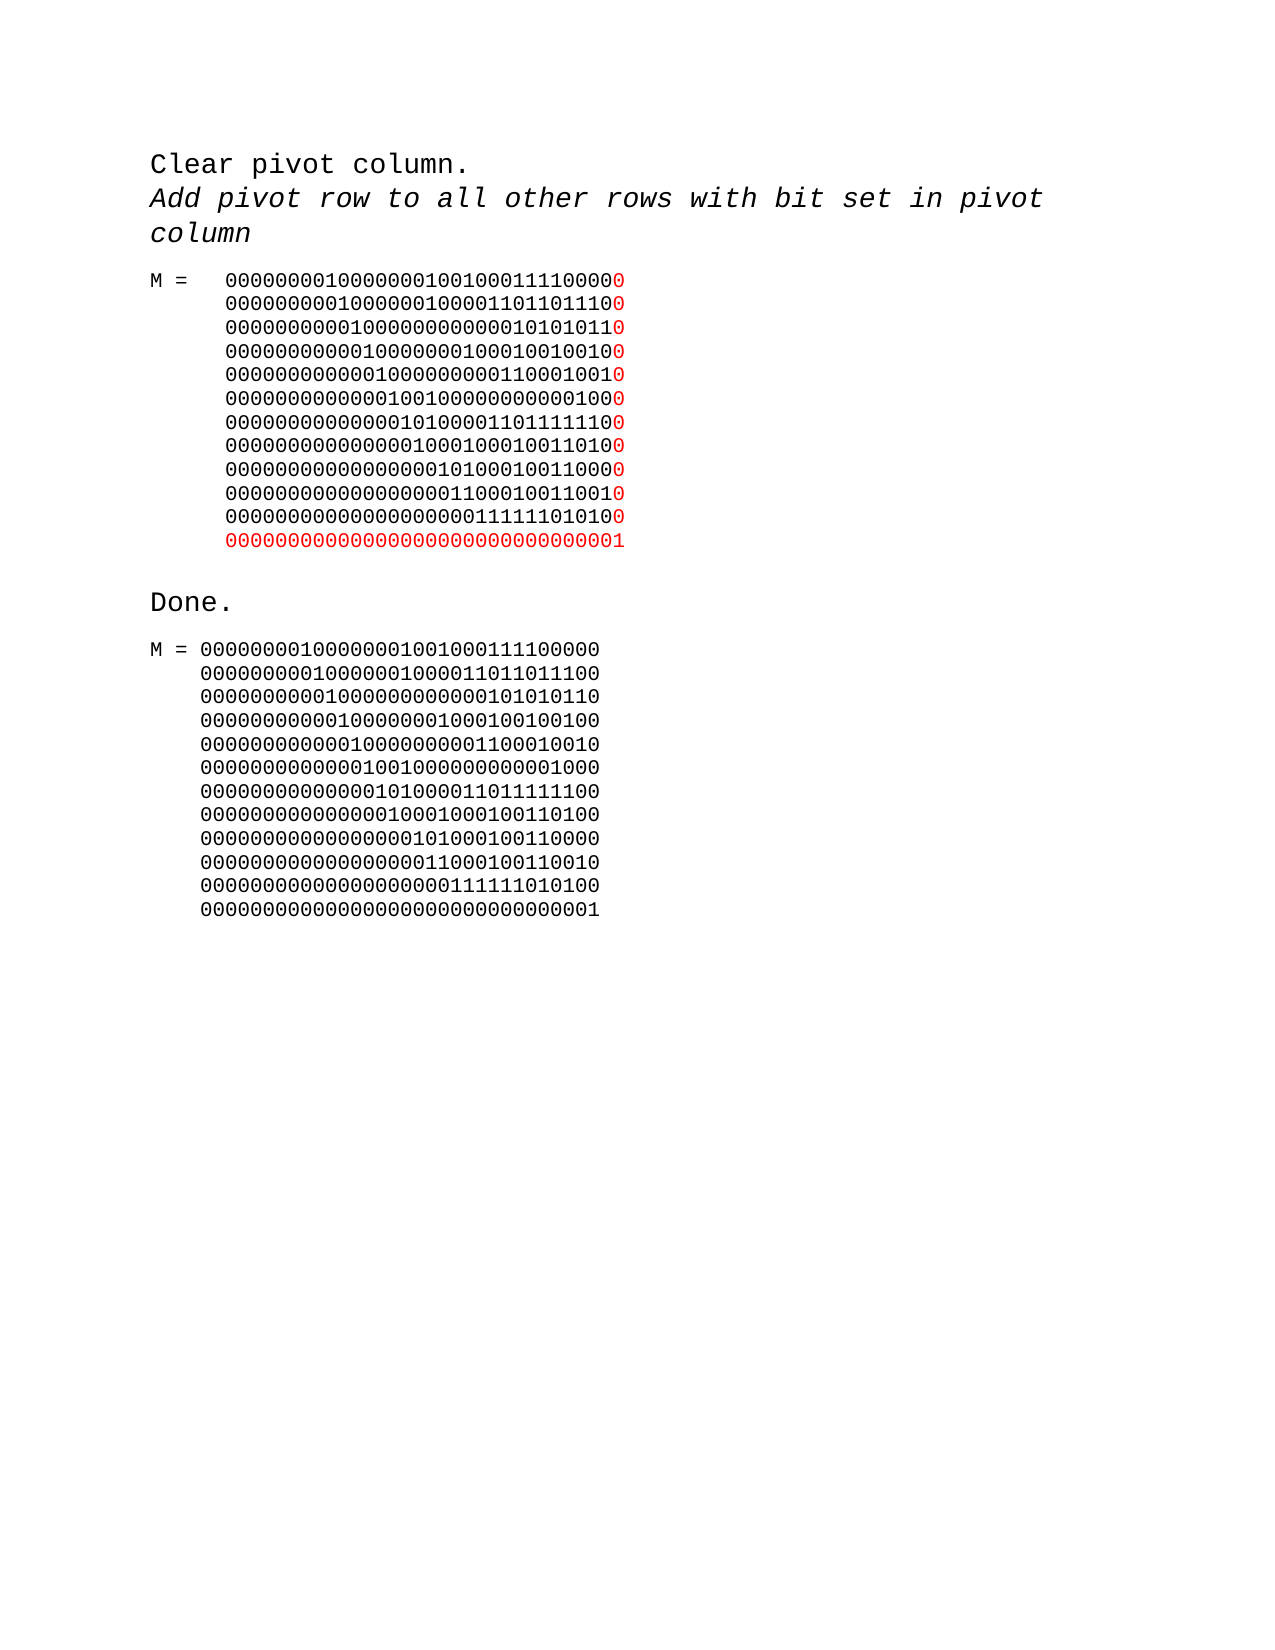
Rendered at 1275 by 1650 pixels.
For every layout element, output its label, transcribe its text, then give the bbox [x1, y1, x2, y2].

text 00000000000000010001000100110100 [150, 804, 1125, 828]
text 00000000000000000000000000000001 [150, 899, 1125, 923]
text 00000000000001001000000000001000 [150, 388, 1125, 412]
text M = 00000000100000001001000111100000 [150, 639, 1125, 663]
text M = 00000000100000001001000111100000 [150, 270, 1125, 293]
text 00000000001000000000000101010110 [150, 317, 1125, 341]
text 00000000000000010001000100110100 [150, 435, 1125, 459]
text 00000000000010000000001100010010 [150, 364, 1125, 388]
text Done. [150, 553, 1125, 620]
text 00000000000000000101000100110000 [150, 828, 1125, 852]
text 00000000000000000000000000000001 [150, 530, 1125, 553]
text 00000000000000000011000100110010 [150, 483, 1125, 506]
text 00000000000010000000001100010010 [150, 733, 1125, 757]
text 00000000010000001000011011011100 [150, 663, 1125, 686]
text 00000000000000000000111111010100 [150, 875, 1125, 899]
text 00000000000001001000000000001000 [150, 757, 1125, 781]
text 00000000000000000101000100110000 [150, 459, 1125, 483]
text 00000000000100000001000100100100 [150, 710, 1125, 733]
text 00000000001000000000000101010110 [150, 686, 1125, 710]
text 00000000000000101000011011111100 [150, 781, 1125, 804]
text 00000000000000101000011011111100 [150, 412, 1125, 435]
text Clear pivot column. Add pivot row to all other rows with bit set in pivot column [150, 150, 1125, 251]
text 00000000000000000000111111010100 [150, 506, 1125, 530]
text 00000000000100000001000100100100 [150, 341, 1125, 364]
text 00000000010000001000011011011100 [150, 293, 1125, 317]
text 00000000000000000011000100110010 [150, 852, 1125, 875]
